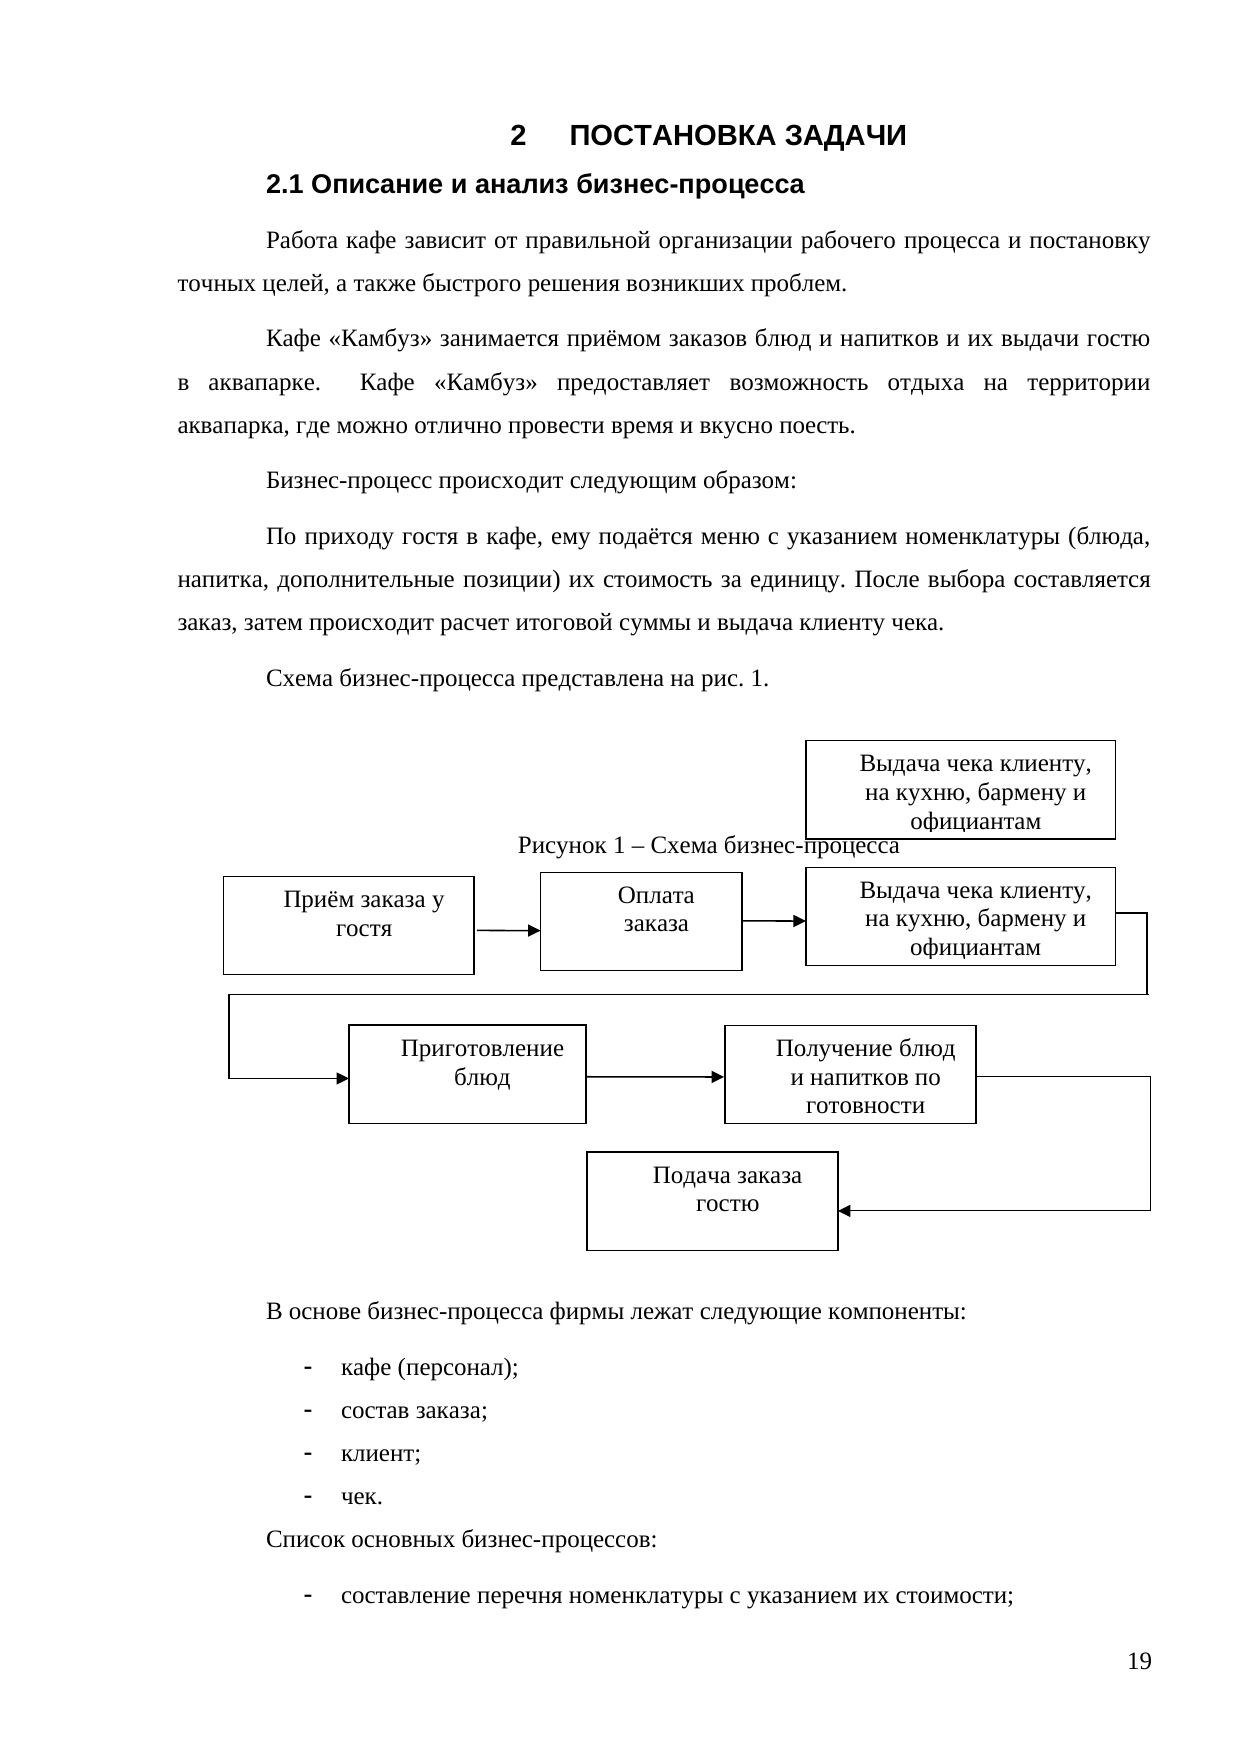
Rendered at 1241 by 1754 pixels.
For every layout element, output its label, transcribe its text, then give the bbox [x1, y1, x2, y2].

list составление перечня номенклатуры с указанием их стоимости; [303, 1580, 1152, 1609]
text Схема бизнес-процесса представлена на рис. 1. [177, 663, 1152, 692]
text Рисунок 1 – Схема бизнес-процесса [177, 830, 1152, 858]
text 2.1 Описание и анализ бизнес-процесса [177, 168, 1152, 200]
list клиент; [303, 1438, 1152, 1467]
text Работа кафе зависит от правильной организации рабочего процесса и постановку точных целей, а также быстрого решения возникших проблем. [177, 225, 1152, 297]
text Бизнес-процесс происходит следующим образом: [177, 465, 1152, 494]
text Кафе «Камбуз» занимается приёмом заказов блюд и напитков и их выдачи гостю в аквапарке. Кафе «Камбуз» предоставляет возможность отдыха на территории аквапарка, где можно отлично провести время и вкусно поесть. [177, 323, 1152, 438]
list кафе (персонал); [303, 1352, 1152, 1381]
list состав заказа; [303, 1395, 1152, 1424]
text В основе бизнес-процесса фирмы лежат следующие компоненты: [177, 885, 1152, 1325]
list чек. [303, 1481, 1152, 1510]
subtitle ПОСТАНОВКА ЗАДАЧИ [177, 118, 1152, 152]
text Список основных бизнес-процессов: [177, 1524, 1152, 1553]
text По приходу гостя в кафе, ему подаётся меню с указанием номенклатуры (блюда, напитка, дополнительные позиции) их стоимость за единицу. После выбора составляется заказ, затем происходит расчет итоговой суммы и выдача клиенту чека. [177, 521, 1152, 636]
